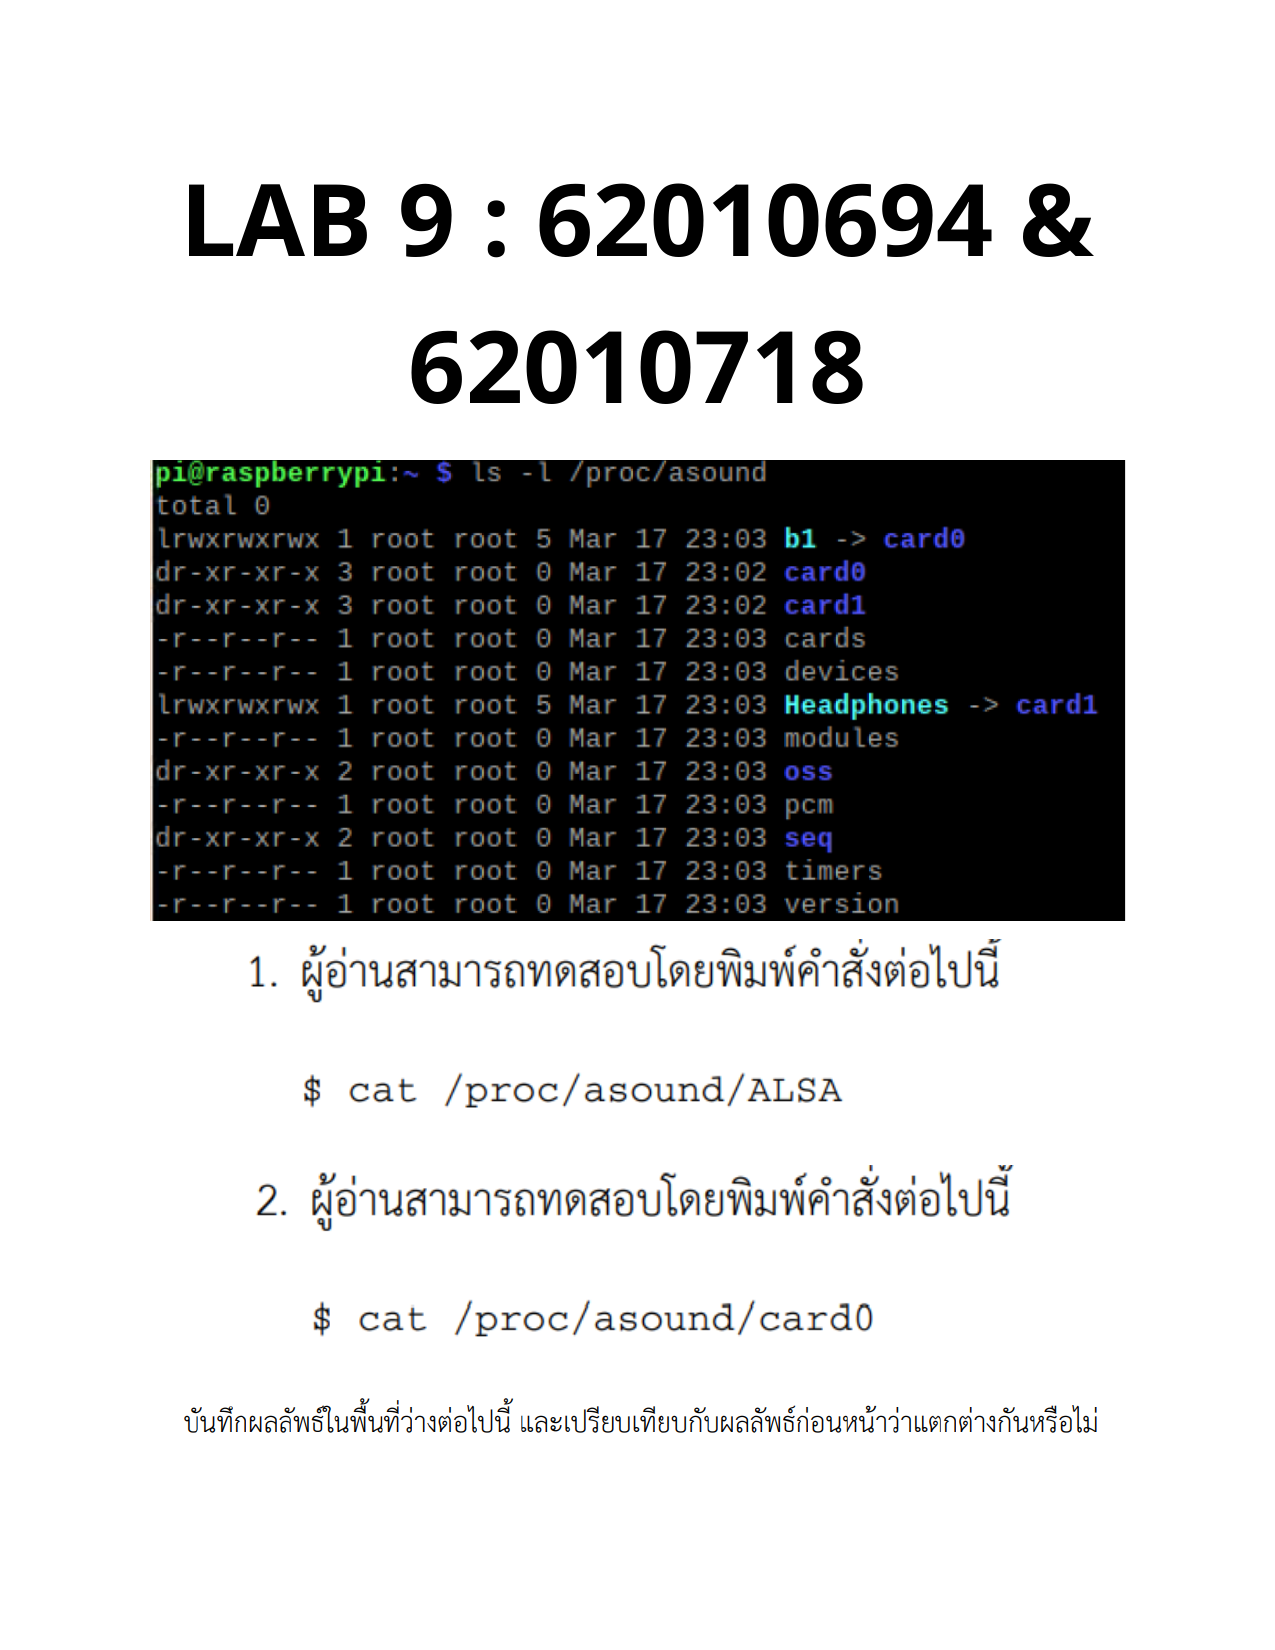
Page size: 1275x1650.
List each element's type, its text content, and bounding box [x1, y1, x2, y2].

text LAB 9 : 62010694 & 62010718 [150, 150, 1125, 433]
picture [211, 1165, 1064, 1368]
picture [150, 1386, 1125, 1462]
picture [217, 939, 1058, 1147]
picture [150, 460, 1125, 921]
